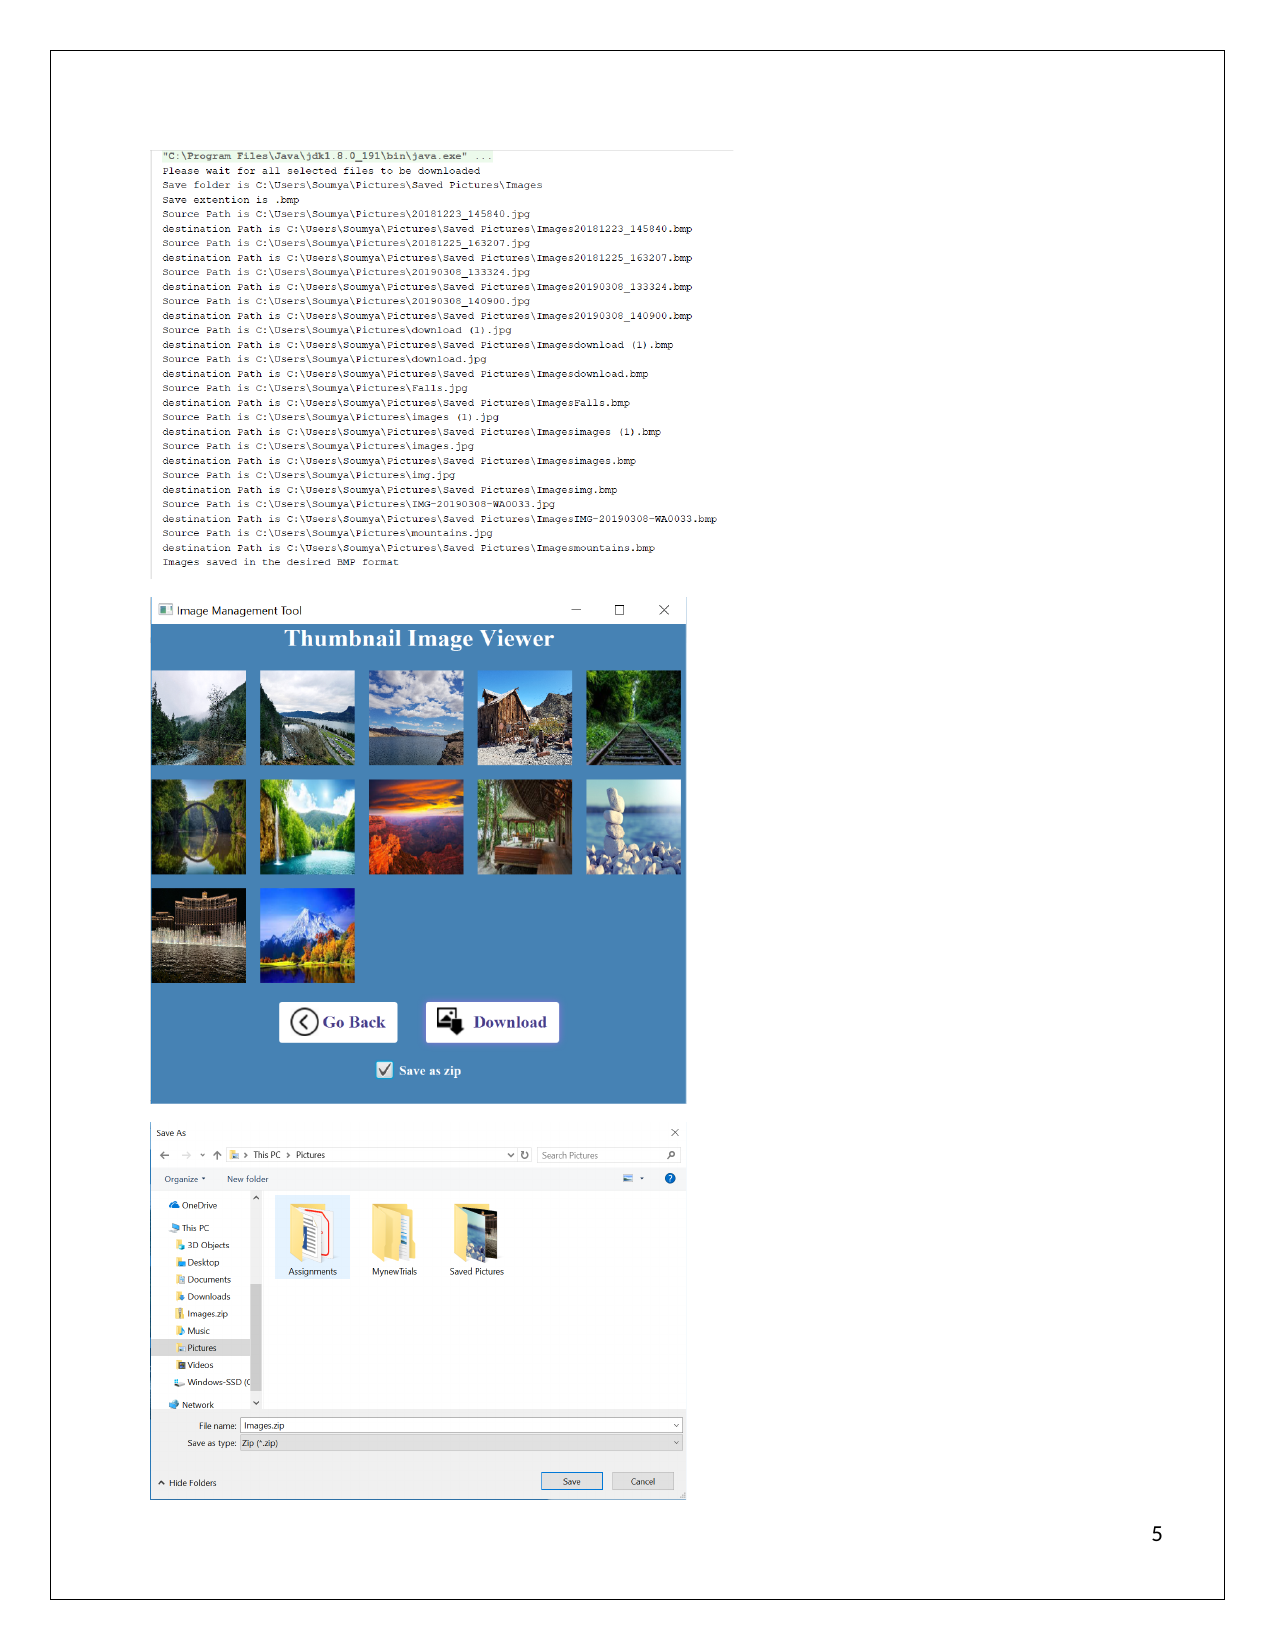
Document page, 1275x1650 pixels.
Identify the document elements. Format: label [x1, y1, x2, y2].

picture [150, 1122, 687, 1500]
picture [150, 150, 734, 579]
picture [150, 597, 687, 1104]
